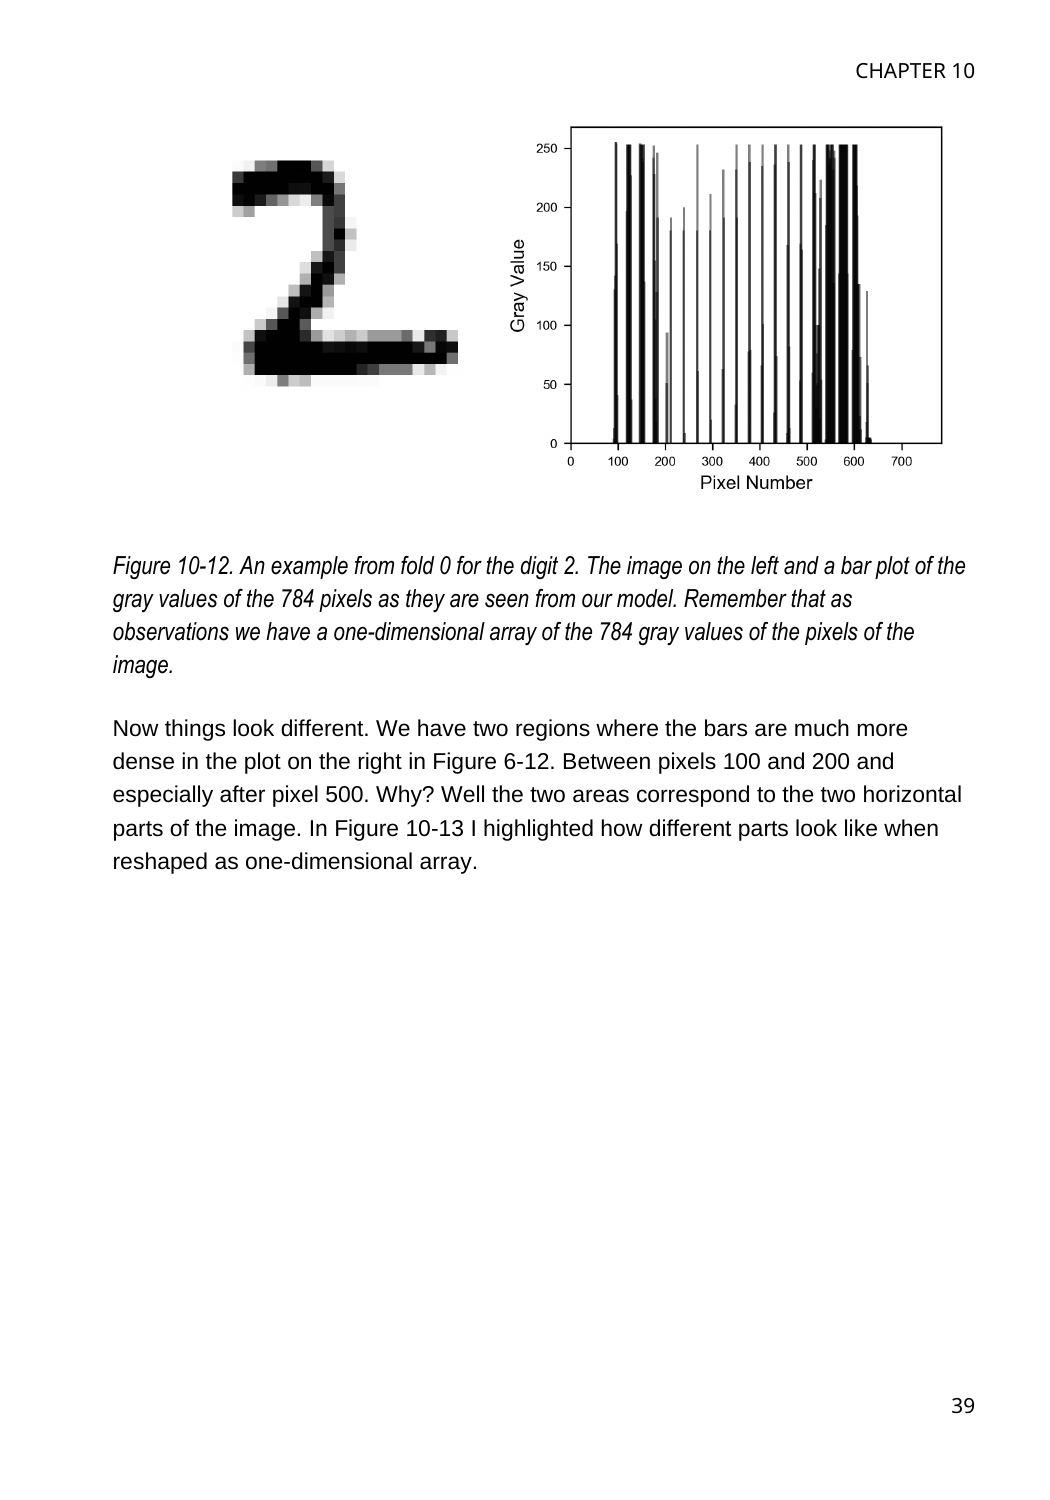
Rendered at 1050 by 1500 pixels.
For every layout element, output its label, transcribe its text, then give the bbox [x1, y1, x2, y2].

text Figure 10-12. An example from fold 0 for the digit 2. The image on the left and a bar plot of the gray values of the 784 pixels as they are seen from our model. Remember that as observations we have a one-dimensional array of the 784 gray values of the pixels of the image. [112, 551, 975, 678]
text Now things look different. We have two regions where the bars are much more dense in the plot on the right in Figure 6-12. Between pixels 100 and 200 and especially after pixel 500. Why? Well the two areas correspond to the two horizontal parts of the image. In Figure 10-13 I highlighted how different parts look like when reshaped as one-dimensional array. [112, 707, 975, 874]
picture [112, 112, 956, 506]
